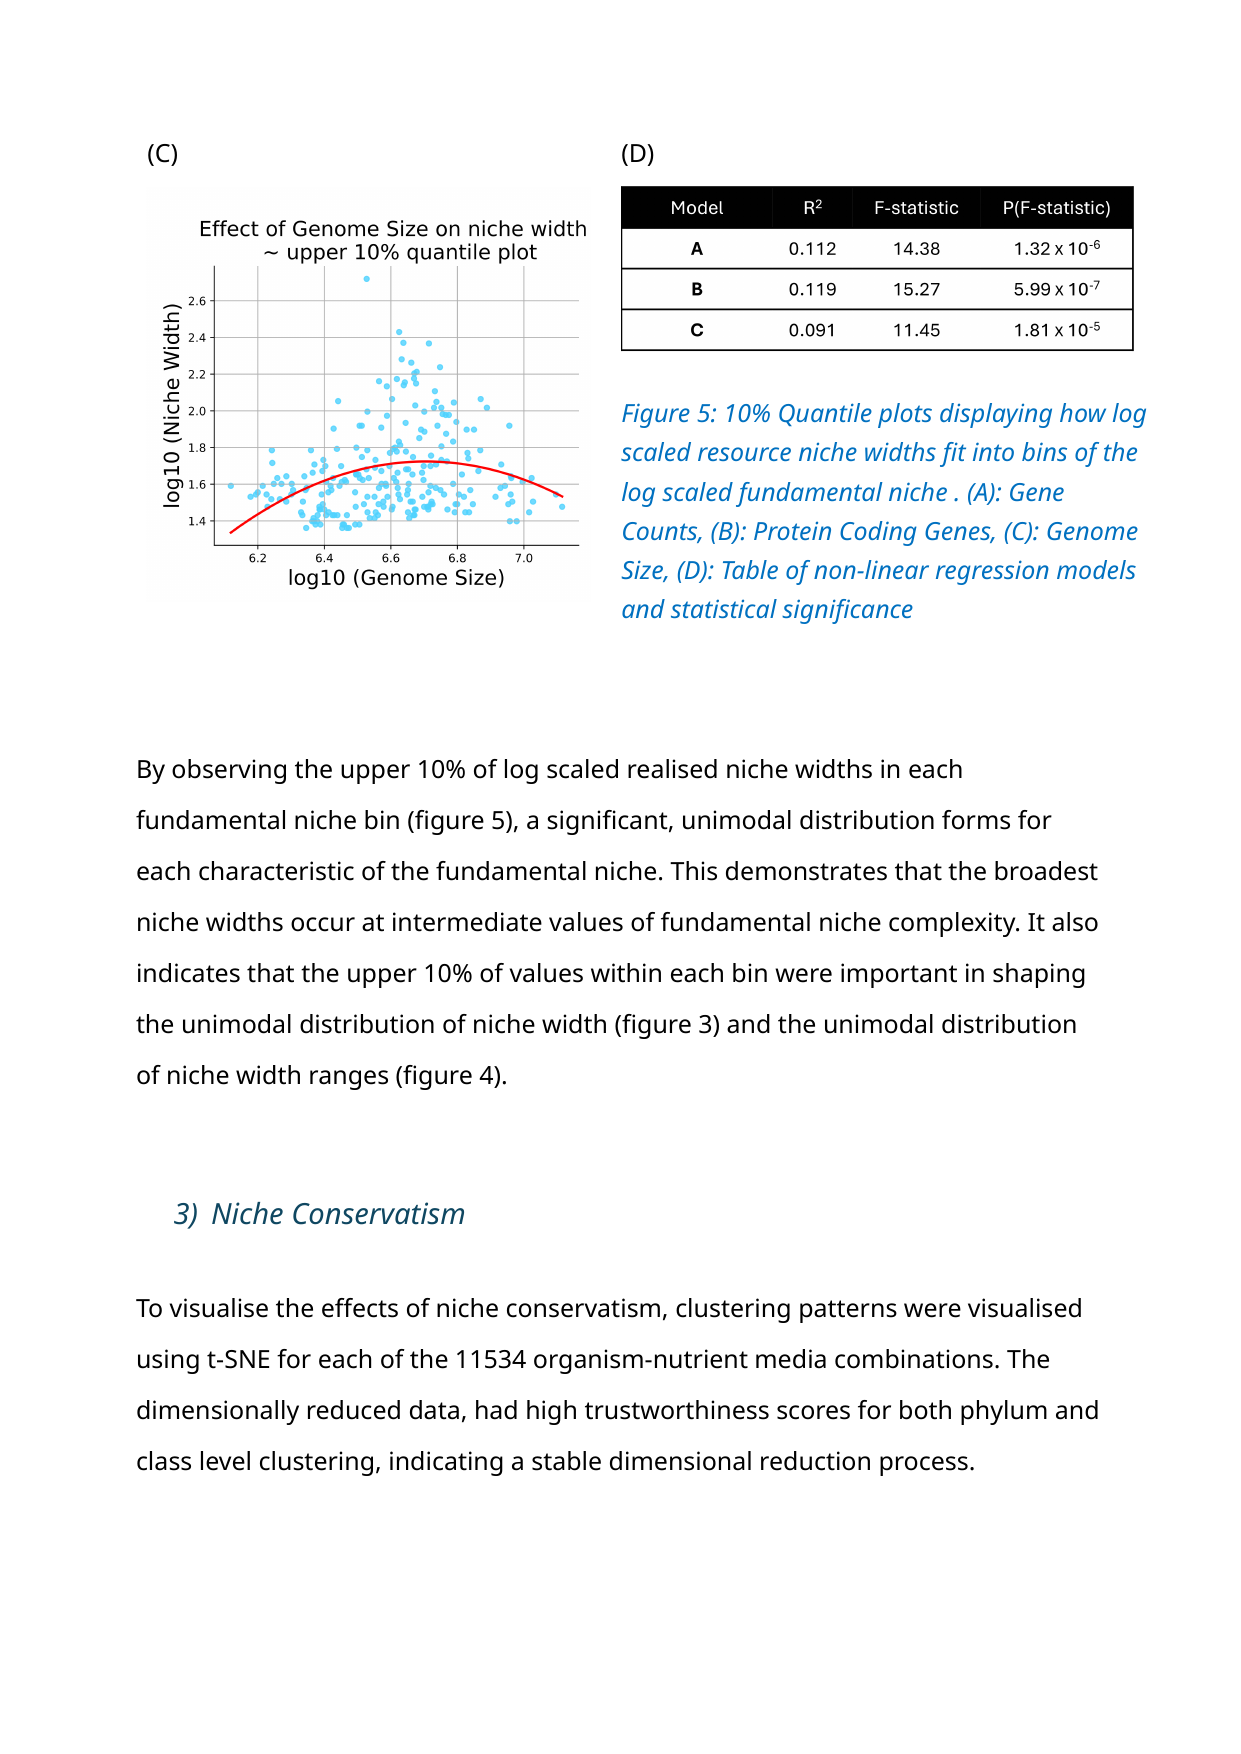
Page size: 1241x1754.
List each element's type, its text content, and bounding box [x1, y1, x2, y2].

picture [621, 186, 1135, 354]
table_cell (D) [610, 136, 1163, 396]
table_cell (C) [136, 136, 610, 684]
table_cell Figure 5: 10% Quantile plots displaying how log scaled resource niche widths fit into bins of the log scaled fundamental niche . (A): Gene Counts, (B): Protein Coding Genes, (C): Genome Size, (D): Table of non-linear regression models and statistical significance [610, 396, 1163, 684]
picture [146, 187, 592, 602]
subtitle Niche Conservatism [173, 1193, 1104, 1233]
text By observing the upper 10% of log scaled realised niche widths in each fundamental niche bin (figure 5), a significant, unimodal distribution forms for each characteristic of the fundamental niche. This demonstrates that the broadest niche widths occur at intermediate values of fundamental niche complexity. It also indicates that the upper 10% of values within each bin were important in shaping the unimodal distribution of niche width (figure 3) and the unimodal distribution of niche width ranges (figure 4). [136, 751, 1104, 1092]
text To visualise the effects of niche conservatism, clustering patterns were visualised using t-SNE for each of the 11534 organism-nutrient media combinations. The dimensionally reduced data, had high trustworthiness scores for both phylum and class level clustering, indicating a stable dimensional reduction process. [136, 1291, 1104, 1478]
